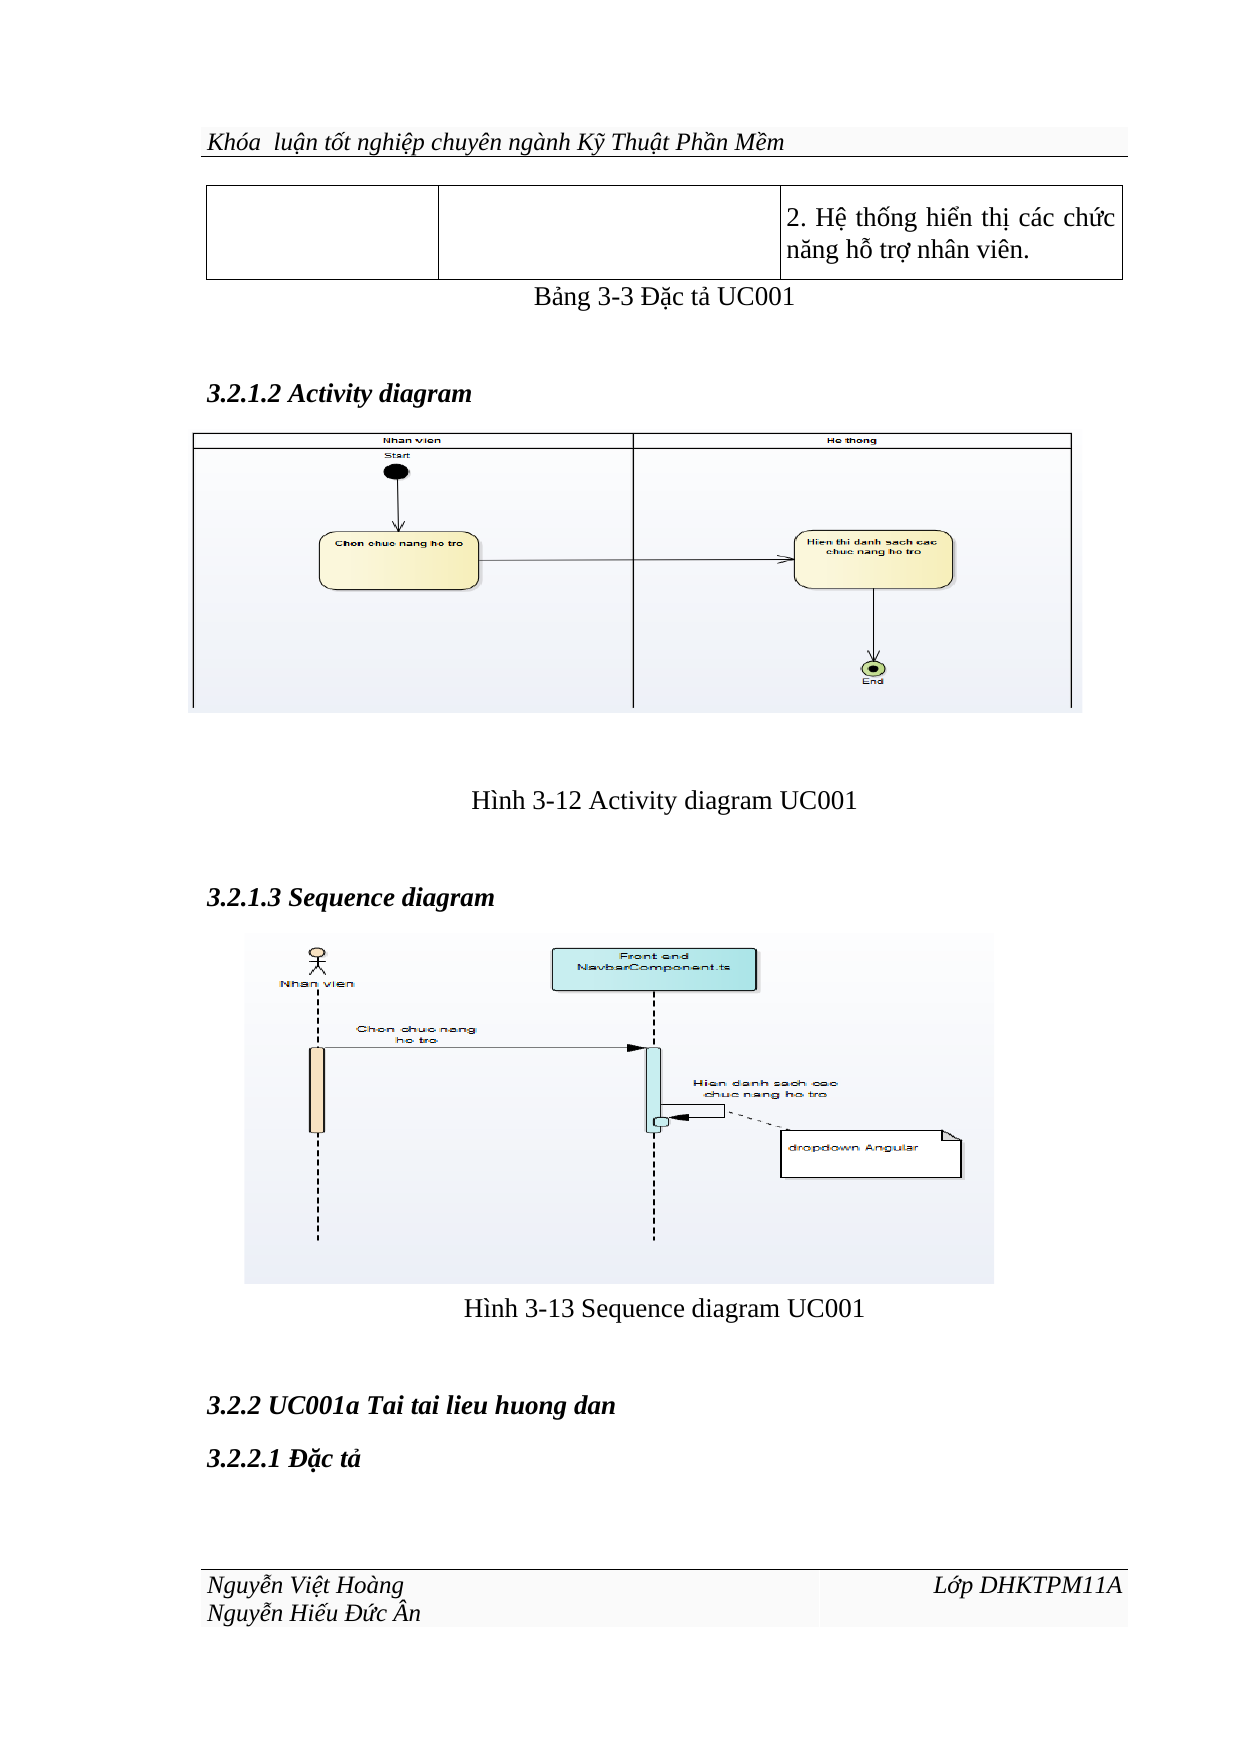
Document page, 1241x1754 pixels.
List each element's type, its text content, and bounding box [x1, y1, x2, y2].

text Bảng 3-3 Đặc tả UC001 [207, 280, 1122, 311]
picture [188, 429, 1083, 713]
subtitle Sequence diagram [207, 881, 1122, 912]
subtitle Activity diagram [207, 377, 1122, 408]
table_cell [439, 186, 780, 279]
subtitle UC001a Tai tai lieu huong dan [207, 1389, 1122, 1420]
picture [244, 933, 995, 1284]
table_cell 2. Hệ thống hiển thị các chức năng hỗ trợ nhân viên. [781, 186, 1122, 279]
subtitle Đặc tả [207, 1442, 1122, 1473]
